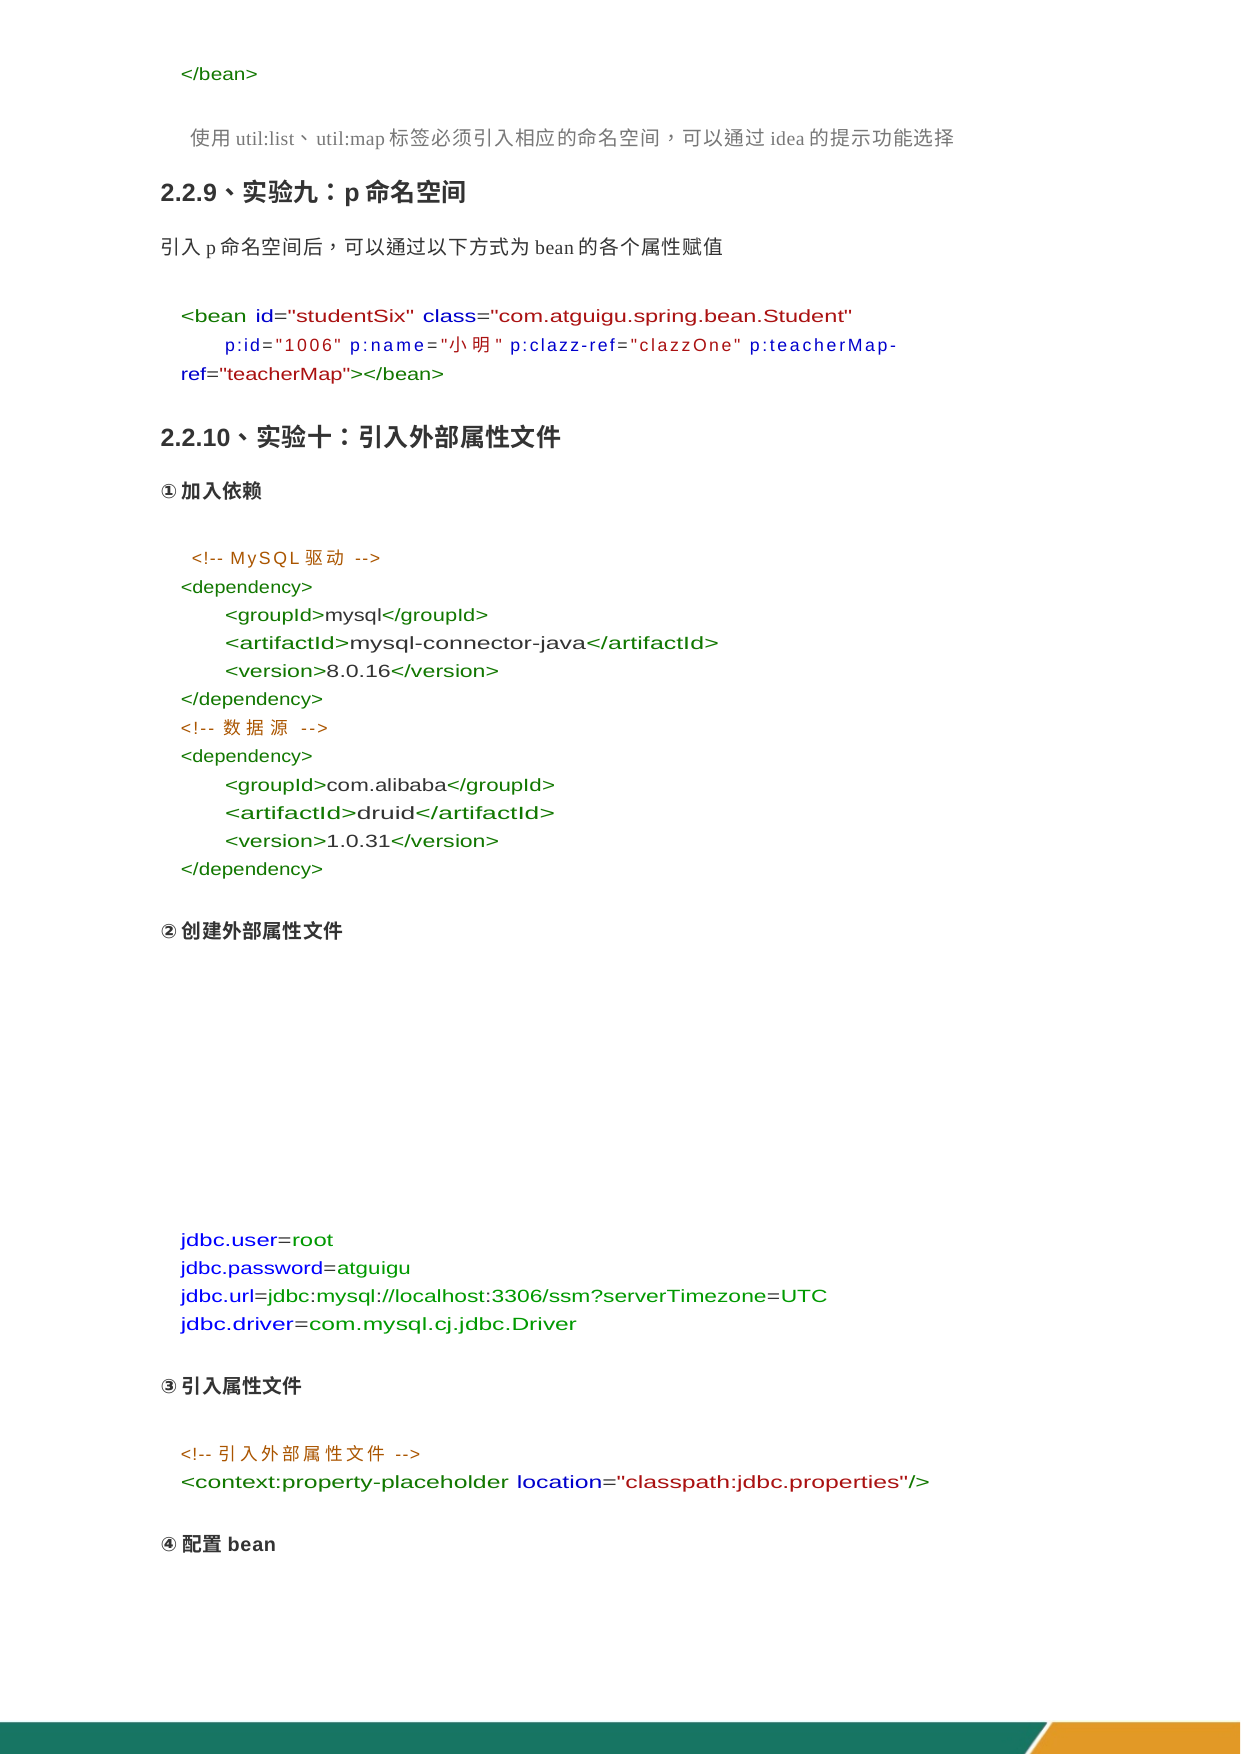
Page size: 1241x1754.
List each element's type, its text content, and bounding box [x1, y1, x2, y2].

text p:id="1006" p:name="小明" p:clazz-ref="clazzOne" p:teacherMap- ref="teacherMap"></bean> [181, 333, 906, 384]
text <artifactId>druid</artifactId> [225, 802, 1097, 823]
text <context:property-placeholder location="classpath:jdbc.properties"/> [181, 1472, 1097, 1492]
text </dependency> [181, 689, 1097, 709]
text 2.2.9、实验九：p命名空间 [160, 175, 1097, 209]
text 2.2.10、实验十：引入外部属性文件 [160, 420, 1097, 454]
text jdbc.url=jdbc:mysql://localhost:3306/ssm?serverTimezone=UTC jdbc.driver=com.mysql.cj.jdbc.Driver [181, 1286, 837, 1334]
text <groupId>mysql</groupId> [225, 604, 1097, 625]
text jdbc.user=root jdbc.password=atguigu [181, 1229, 413, 1278]
text ④配置bean [160, 1531, 1097, 1558]
text <bean id="studentSix" class="com.atguigu.spring.bean.Student" [181, 305, 1097, 326]
picture [0, 1720, 1241, 1754]
text <dependency> [181, 746, 1097, 767]
text <!-- MySQL驱动 --> [192, 546, 1097, 570]
text <!-- 数据源 --> [181, 715, 1097, 739]
text ①加入依赖 [160, 477, 1097, 504]
text <version>1.0.31</version> [225, 831, 1097, 851]
text <artifactId>mysql-connector-java</artifactId> [225, 633, 1097, 653]
text <groupId>com.alibaba</groupId> [225, 774, 1097, 795]
text ②创建外部属性文件 [160, 918, 1097, 945]
text </bean> [181, 64, 1097, 84]
text <version>8.0.16</version> [225, 661, 1097, 681]
text </dependency> [181, 859, 1097, 879]
text 使用util:list、util:map标签必须引入相应的命名空间，可以通过idea的提示功能选择 [190, 124, 1097, 152]
text ③引入属性文件 [160, 1372, 1097, 1399]
text <dependency> [181, 576, 1097, 597]
text <!-- 引入外部属性文件 --> [181, 1441, 1097, 1465]
text 引入p命名空间后，可以通过以下方式为bean的各个属性赋值 [160, 233, 1097, 260]
